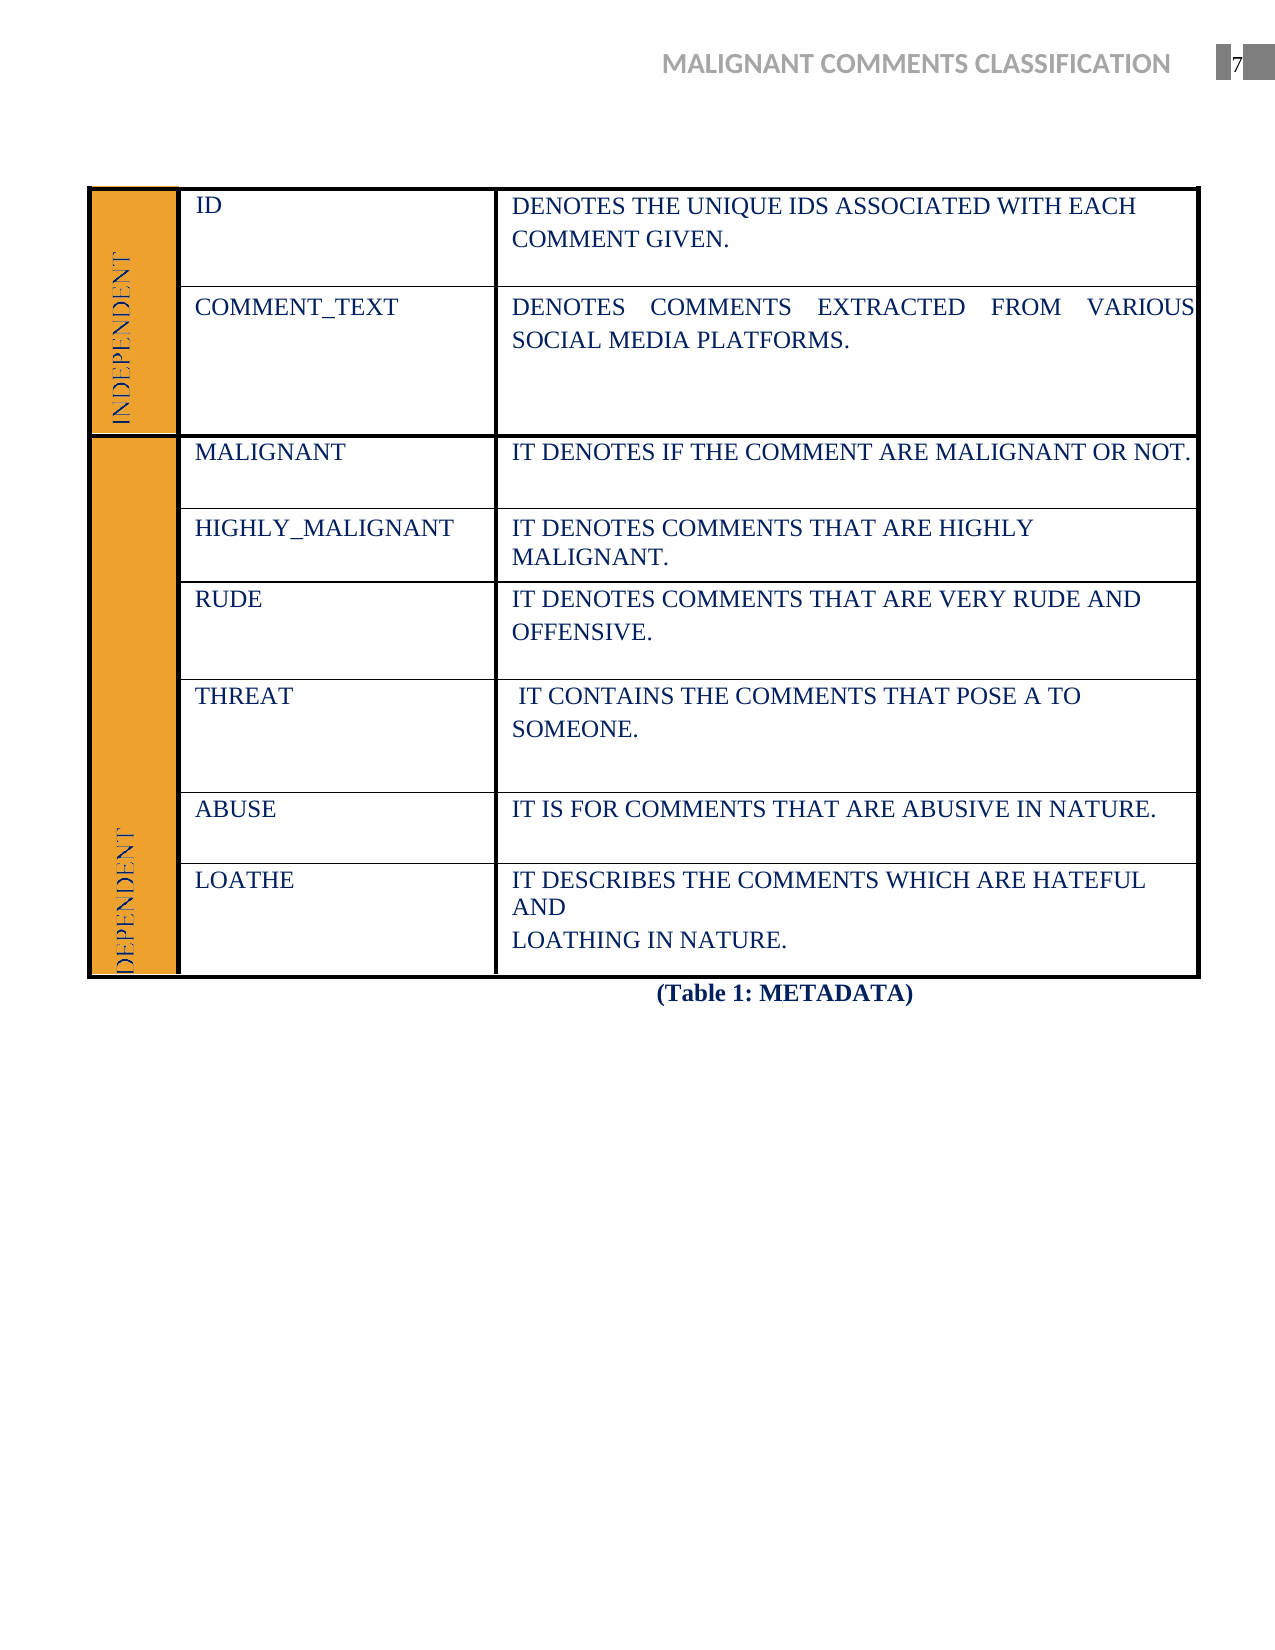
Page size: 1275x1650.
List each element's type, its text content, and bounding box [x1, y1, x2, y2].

table_cell IT IS FOR COMMENTS THAT ARE ABUSIVE IN NATURE. [498, 793, 1196, 863]
table_cell IT DESCRIBES THE COMMENTS WHICH ARE HATEFUL AND LOATHING IN NATURE. [498, 864, 1196, 974]
table_cell MALIGNANT [181, 438, 494, 508]
table_cell DENOTES COMMENTS EXTRACTED FROM VARIOUS SOCIAL MEDIA PLATFORMS. [498, 287, 1196, 433]
table_cell HIGHLY_MALIGNANT [181, 509, 494, 581]
table_header DENOTES THE UNIQUE IDS ASSOCIATED WITH EACH COMMENT GIVEN. [498, 191, 1196, 286]
table_header [92, 191, 176, 433]
table_cell IT CONTAINS THE COMMENTS THAT POSE A TO SOMEONE. [498, 680, 1196, 792]
picture [112, 252, 130, 425]
table_cell IT DENOTES COMMENTS THAT ARE HIGHLY MALIGNANT. [498, 509, 1196, 581]
table_cell THREAT [181, 680, 494, 792]
table_cell [92, 438, 176, 974]
table_cell COMMENT_TEXT [181, 287, 494, 433]
table_cell IT DENOTES COMMENTS THAT ARE VERY RUDE AND OFFENSIVE. [498, 583, 1196, 679]
picture [116, 828, 134, 975]
table_header ID [181, 191, 494, 286]
text (Table 1: METADATA) [656, 979, 1258, 1008]
table_cell LOATHE [181, 864, 494, 974]
table_cell ABUSE [181, 793, 494, 863]
table_cell IT DENOTES IF THE COMMENT ARE MALIGNANT OR NOT. [498, 438, 1196, 508]
table_cell RUDE [181, 583, 494, 679]
